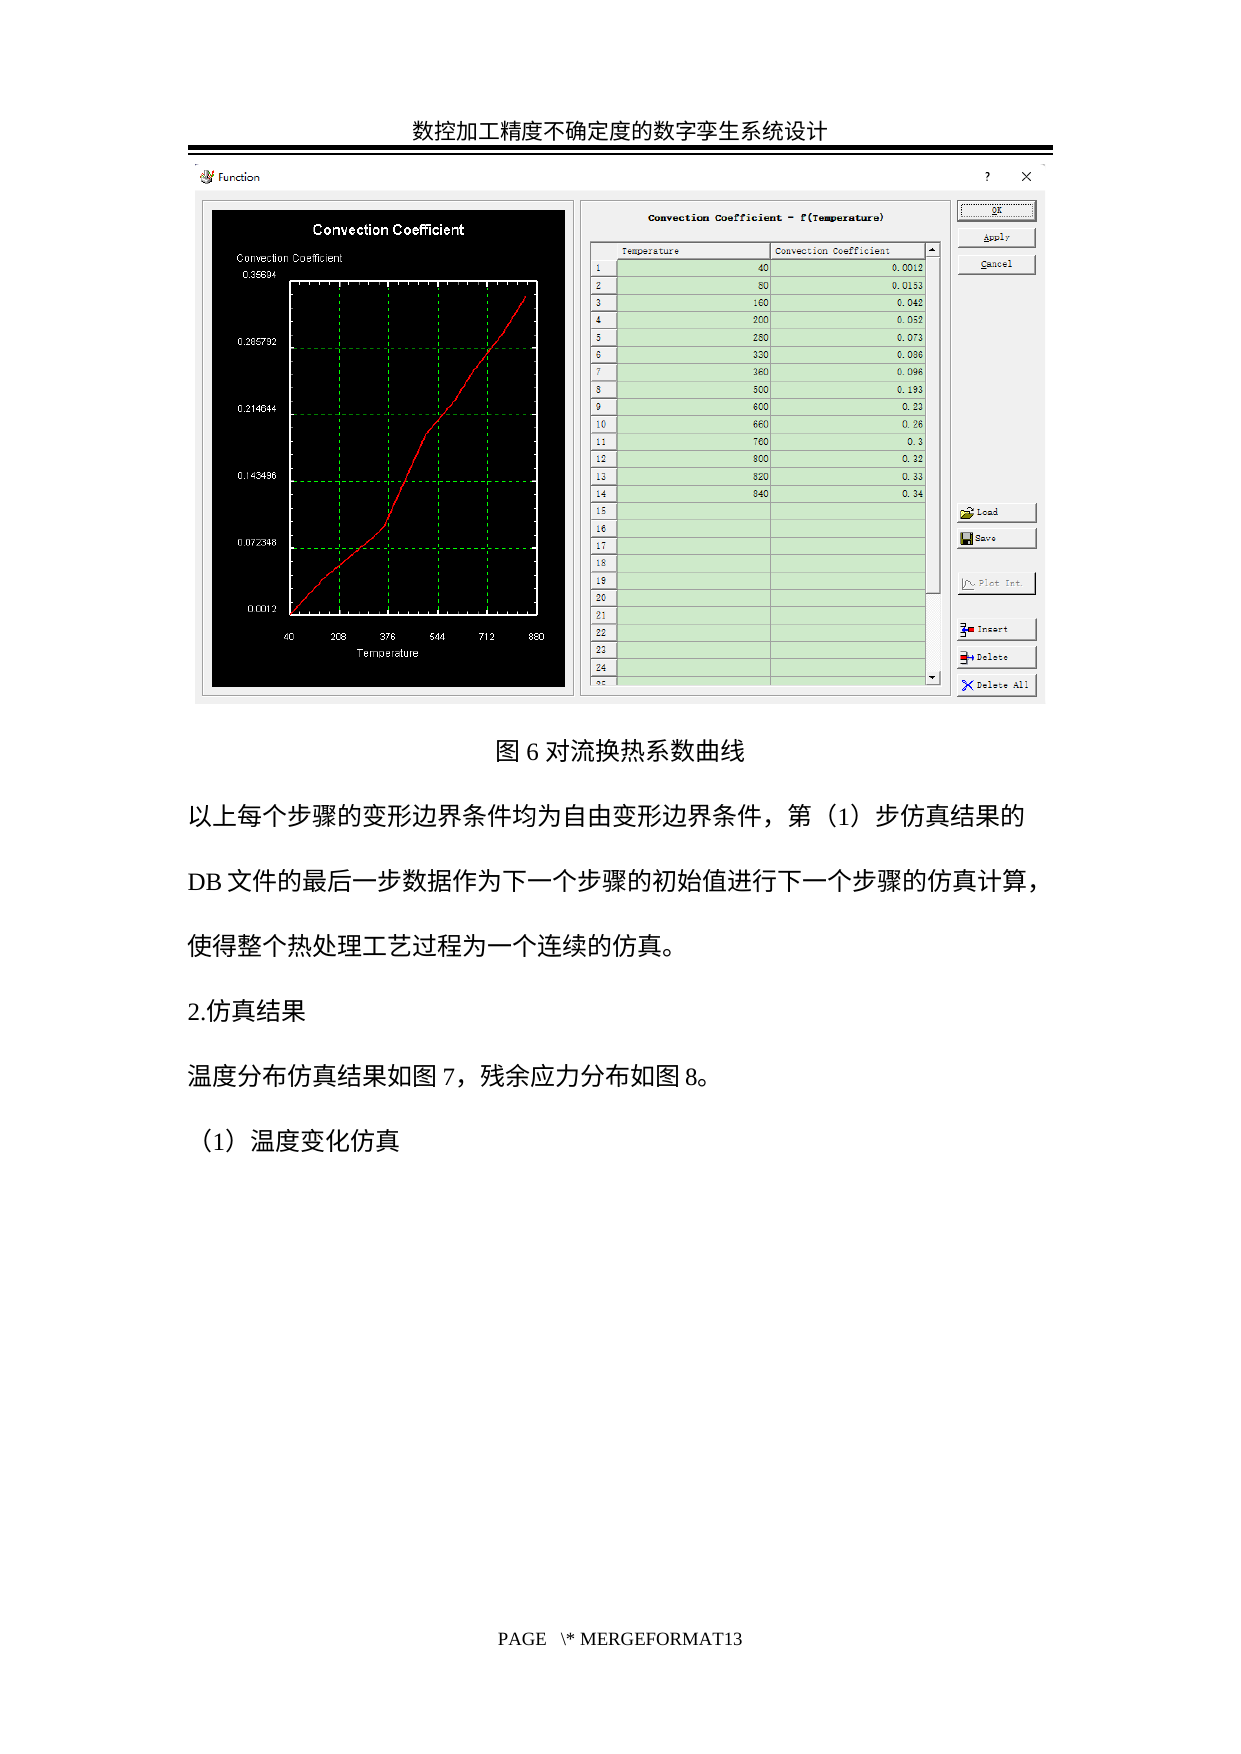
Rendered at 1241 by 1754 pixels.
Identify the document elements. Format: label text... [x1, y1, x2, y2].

text 图 6 对流换热系数曲线 [187, 717, 1053, 782]
text 以上每个步骤的变形边界条件均为自由变形边界条件，第（1）步仿真结果的DB文件的最后一步数据作为下一个步骤的初始值进行下一个步骤的仿真计算，使得整个热处理工艺过程为一个连续的仿真。 [187, 782, 1053, 977]
text 温度分布仿真结果如图7，残余应力分布如图8。 [187, 1042, 1053, 1107]
picture [195, 164, 1045, 704]
text 2.仿真结果 [187, 977, 1053, 1042]
text （1）温度变化仿真 [187, 1107, 1053, 1172]
